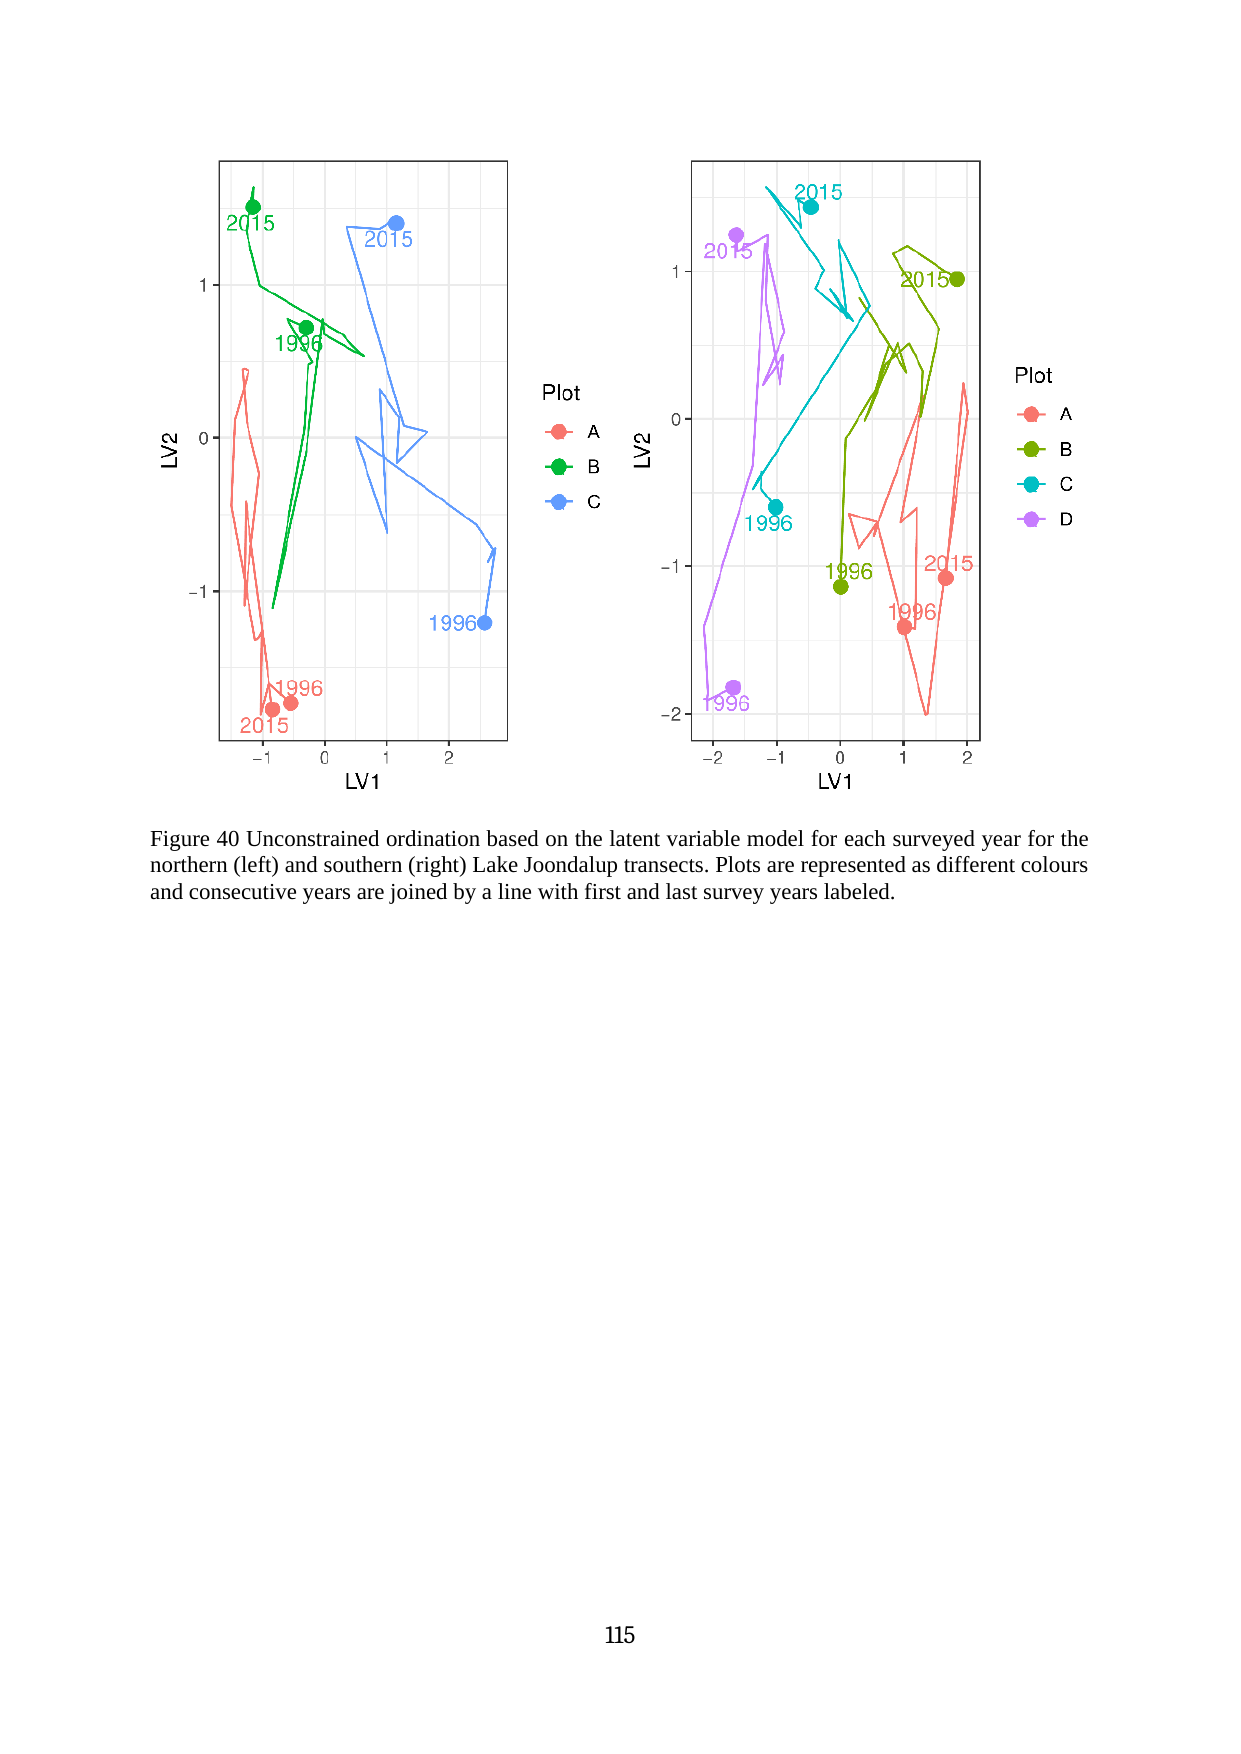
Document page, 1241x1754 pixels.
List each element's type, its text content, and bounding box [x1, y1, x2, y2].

picture [150, 150, 1095, 805]
text Figure 40 Unconstrained ordination based on the latent variable model for each surveyed year for the northern (left) and southern (right) Lake Joondalup transects. Plots are represented as different colours and consecutive years are joined by a line with first and last survey years labeled. [150, 825, 1090, 904]
